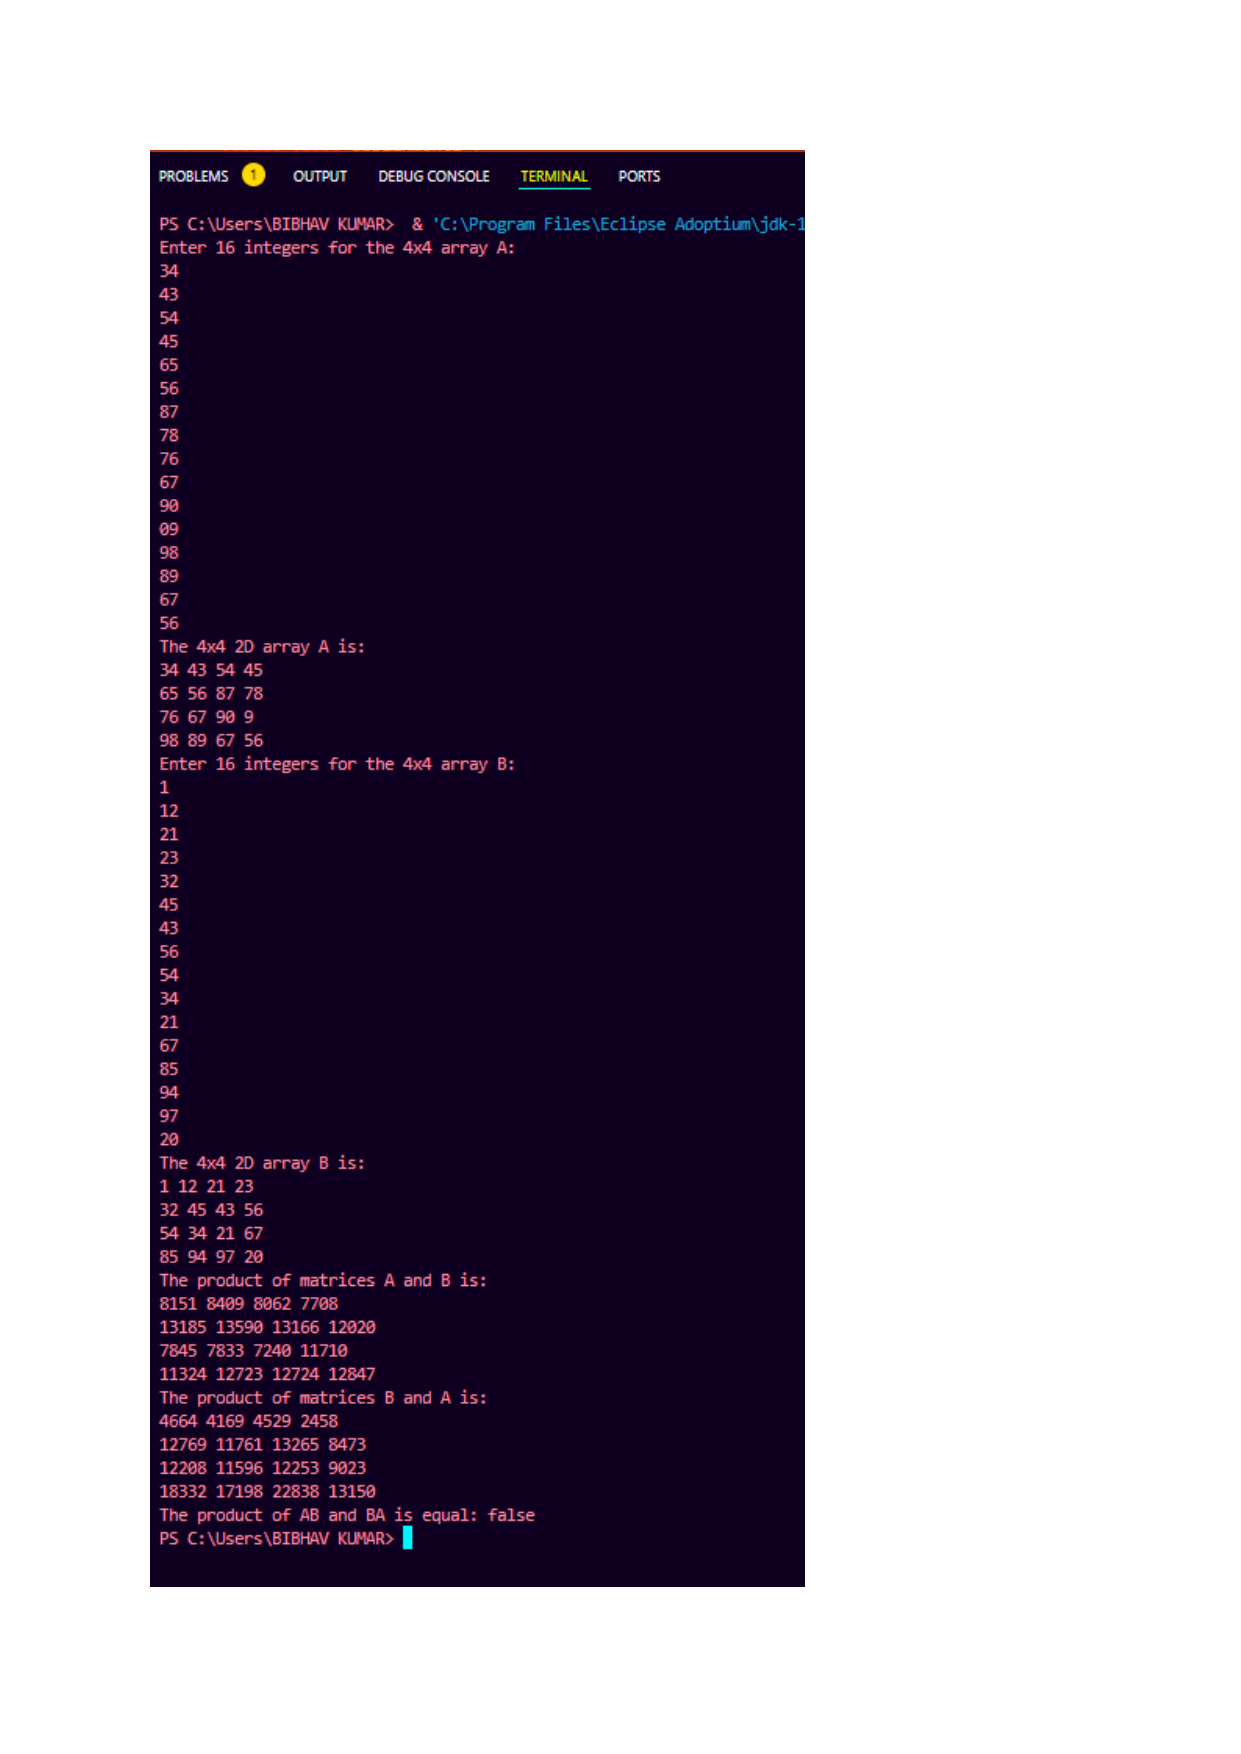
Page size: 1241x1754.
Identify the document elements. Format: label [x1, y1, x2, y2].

picture [150, 150, 805, 1587]
